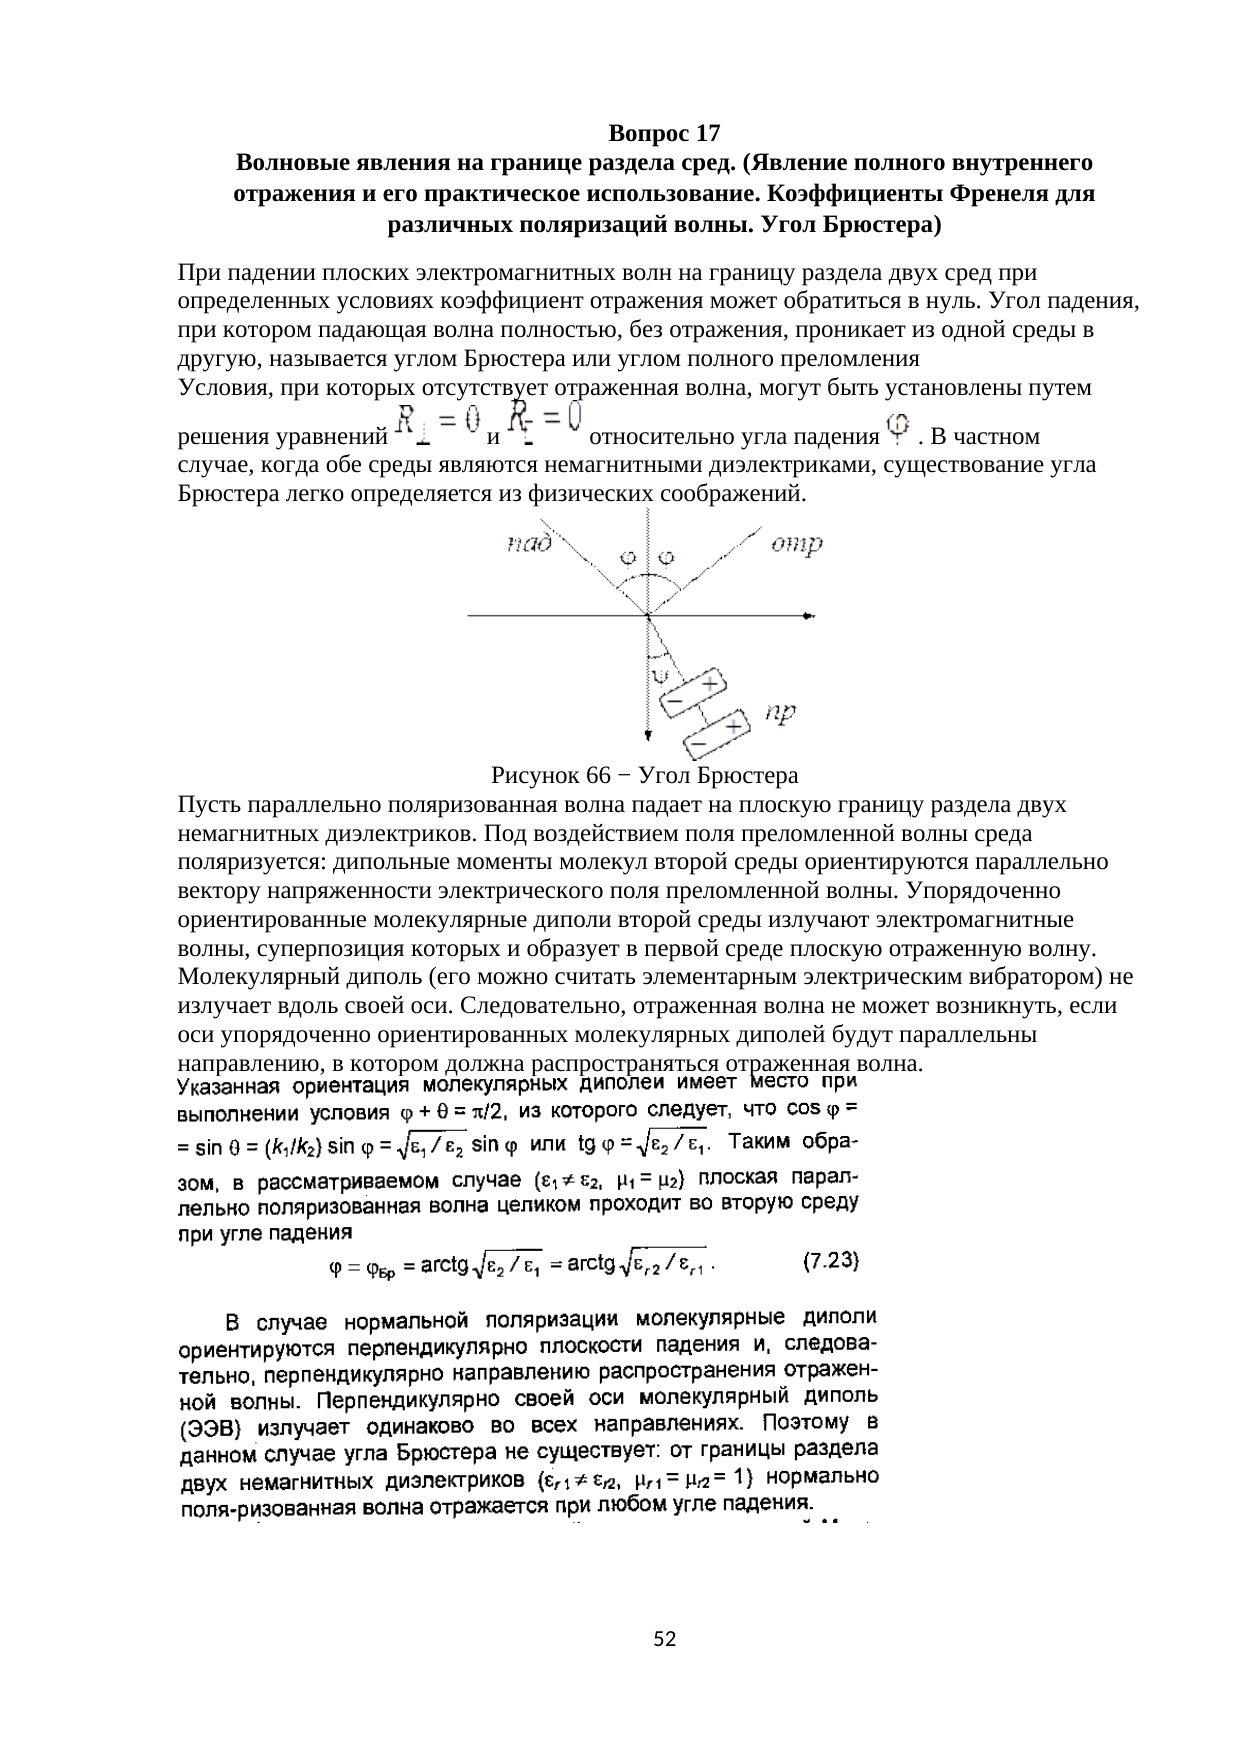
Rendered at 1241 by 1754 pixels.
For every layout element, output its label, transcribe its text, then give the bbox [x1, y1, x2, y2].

text Рисунок 66 − Угол Брюстера [177, 760, 1113, 789]
text Вопрос 17 [177, 118, 1152, 147]
text Волновые явления на границе раздела сред. (Явление полного внутреннего отражения и его практическое использование. Коэффициенты Френеля для различных поляризаций волны. Угол Брюстера) [177, 147, 1152, 238]
picture [394, 405, 481, 445]
picture [177, 1302, 884, 1523]
picture [506, 400, 583, 445]
text Пусть параллельно поляризованная волна падает на плоскую границу раздела двух немагнитных диэлектриков. Под воздействием поля преломленной волны среда поляризуется: дипольные моменты молекул второй среды ориентируются параллельно вектору напряженности электрического поля преломленной волны. Упорядоченно ориентированные молекулярные диполи второй среды излучают электромагнитные волны, суперпозиция которых и образует в первой среде плоскую отраженную волну. Молекулярный диполь (его можно считать элементарным электрическим вибратором) не излучает вдоль своей оси. Следовательно, отраженная волна не может возникнуть, если оси упорядоченно ориентированных молекулярных диполей будут параллельны направлению, в котором должна распространяться отраженная волна. [177, 789, 1152, 1076]
picture [177, 1076, 867, 1284]
text При падении плоских электромагнитных волн на границу раздела двух сред при определенных условиях коэффициент отражения может обратиться в нуль. Угол падения, при котором падающая волна полностью, без отражения, проникает из одной среды в другую, называется углом Брюстера или углом полного преломления [177, 257, 1152, 372]
picture [466, 507, 823, 761]
picture [886, 414, 912, 445]
text Условия, при которых отсутствует отраженная волна, могут быть установлены путем решения уравнений и относительно угла падения . В частном случае, когда обе среды являются немагнитными диэлектриками, существование угла Брюстера легко определяется из физических соображений. [177, 372, 1113, 507]
